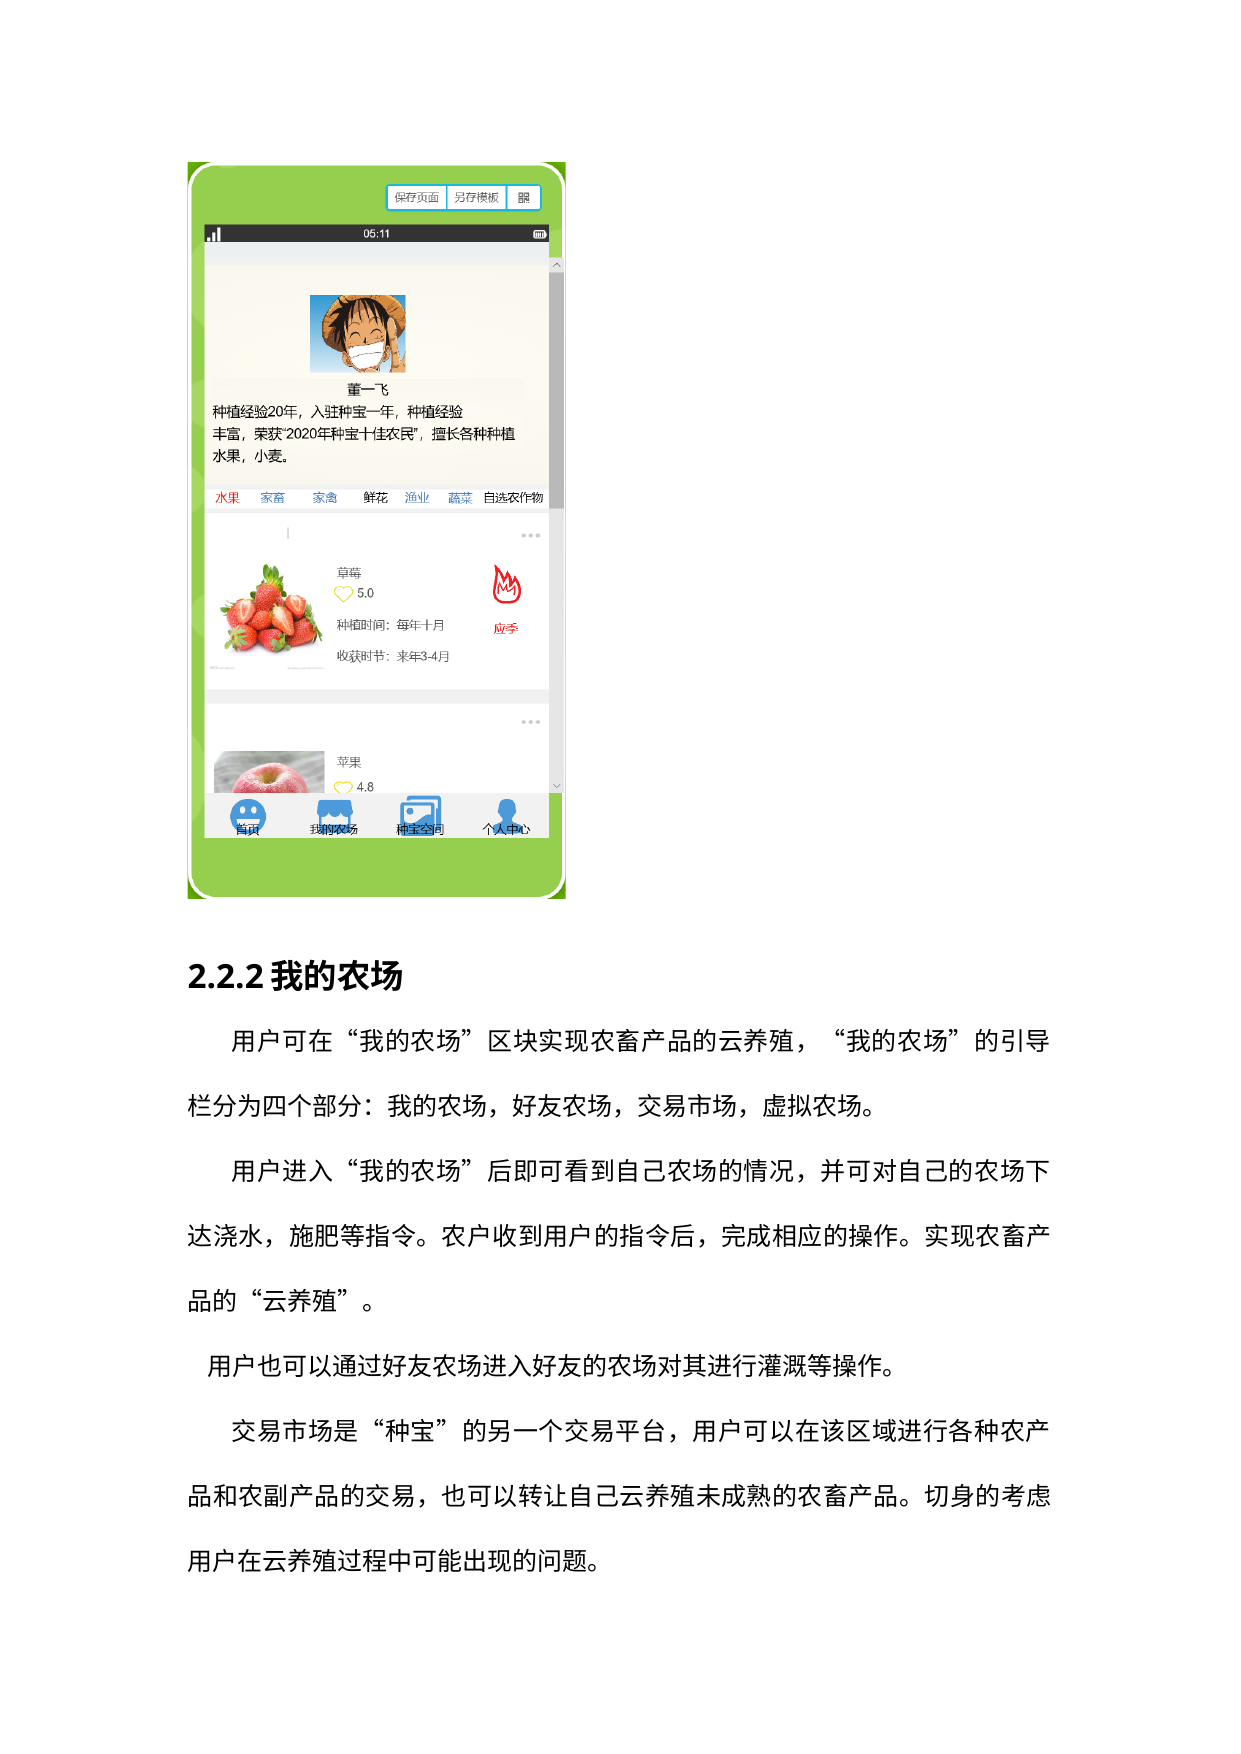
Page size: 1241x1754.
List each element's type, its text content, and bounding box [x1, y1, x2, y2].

text 用户也可以通过好友农场进入好友的农场对其进行灌溉等操作。 [187, 1332, 1053, 1397]
text 交易市场是“种宝”的另一个交易平台，用户可以在该区域进行各种农产品和农副产品的交易，也可以转让自己云养殖未成熟的农畜产品。切身的考虑用户在云养殖过程中可能出现的问题。 [187, 1397, 1053, 1592]
text 用户进入“我的农场”后即可看到自己农场的情况，并可对自己的农场下达浇水，施肥等指令。农户收到用户的指令后，完成相应的操作。实现农畜产品的“云养殖”。 [187, 1137, 1053, 1332]
picture [187, 162, 566, 899]
text 用户可在“我的农场”区块实现农畜产品的云养殖，“我的农场”的引导栏分为四个部分：我的农场，好友农场，交易市场，虚拟农场。 [187, 1007, 1053, 1137]
text 2.2.2我的农场 [187, 942, 1053, 1007]
